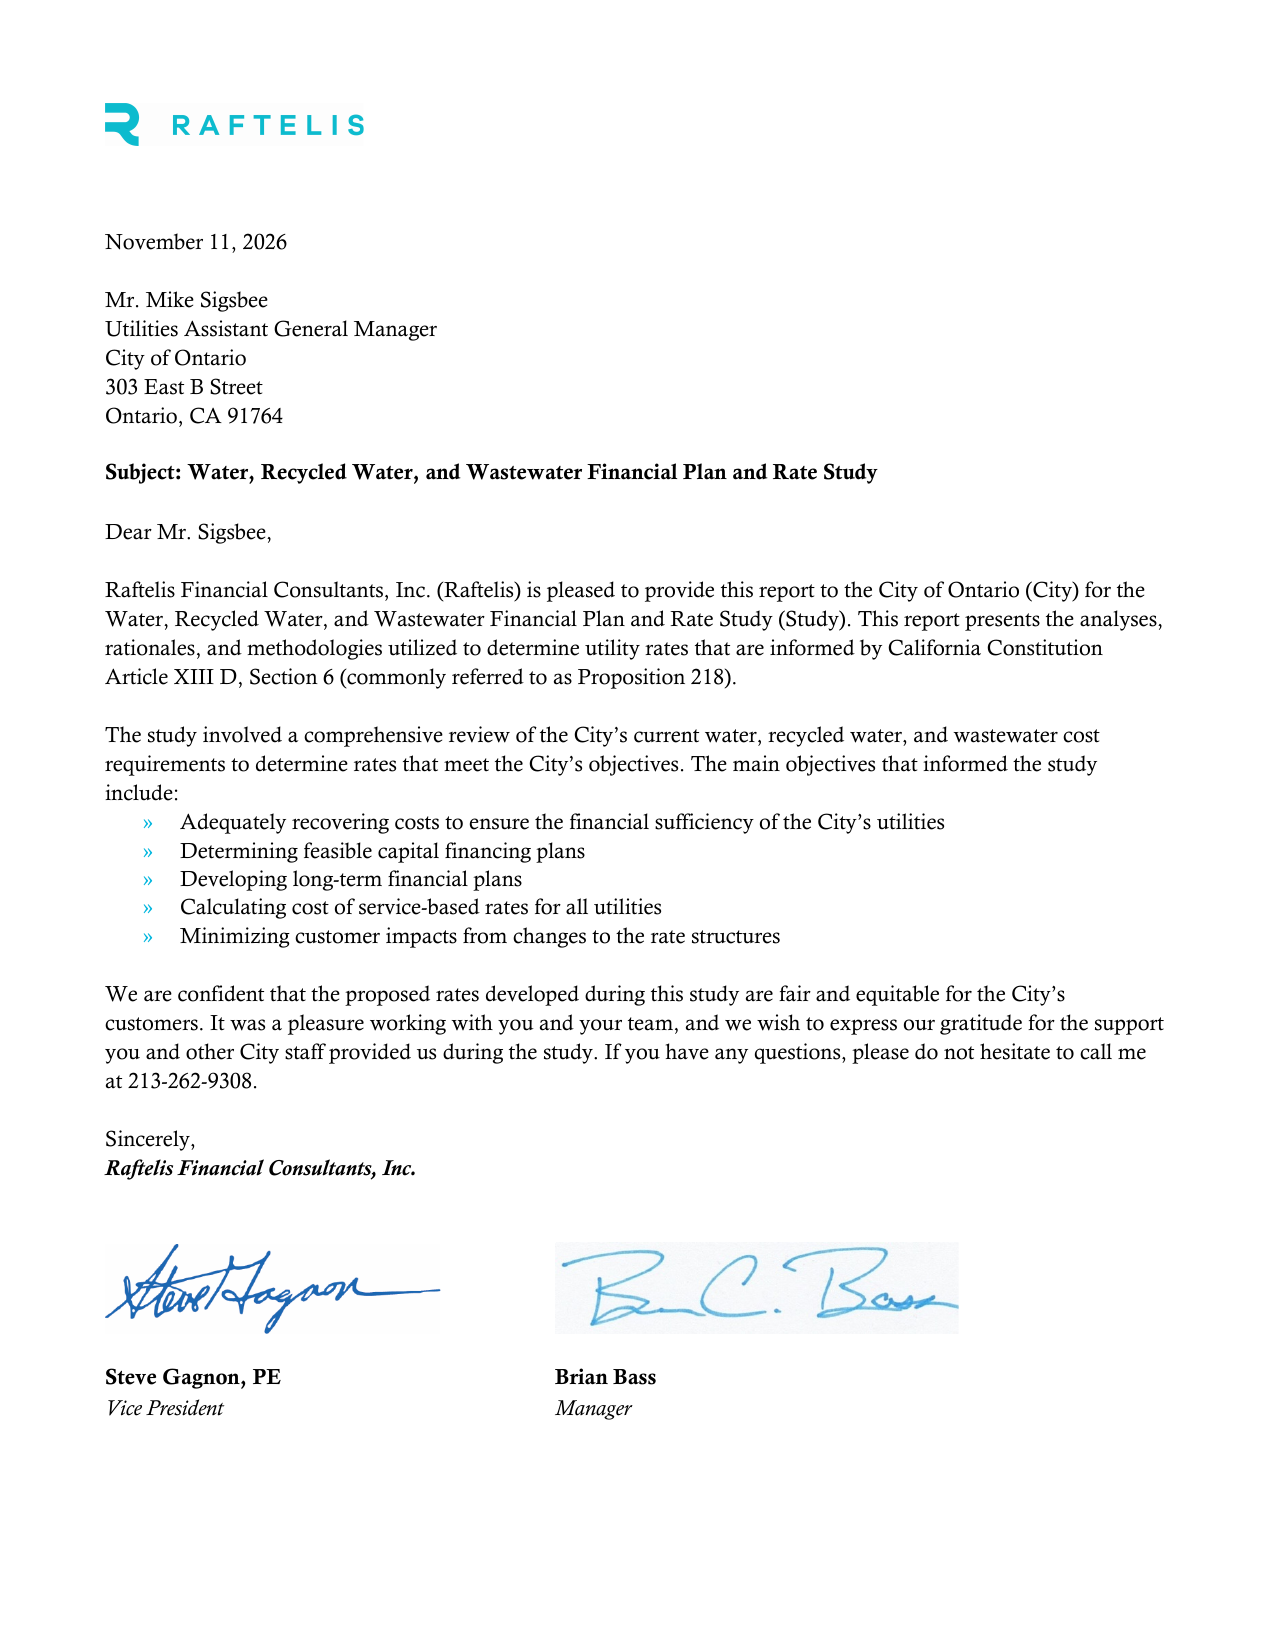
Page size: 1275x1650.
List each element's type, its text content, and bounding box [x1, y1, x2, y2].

text May 1, 2025 [105, 229, 1170, 254]
text Steve Gagnon, PE Brian Bass [105, 1366, 1170, 1392]
picture [105, 1244, 441, 1334]
text Sincerely, [105, 1126, 1170, 1151]
text Raftelis Financial Consultants, Inc. [105, 1155, 1170, 1180]
text City of Ontario [105, 345, 1170, 370]
text Mr. Mike Sigsbee [105, 287, 1170, 312]
text Utilities Assistant General Manager [105, 316, 1170, 341]
text Vice President Manager [105, 1396, 1170, 1421]
text Raftelis Financial Consultants, Inc. (Raftelis) is pleased to provide this report to the City of Ontario (City) for the Water, Recycled Water, and Wastewater Financial Plan and Rate Study (Study). This report presents the analyses, rationales, and methodologies utilized to determine utility rates that are informed by California Constitution Article XIII D, Section 6 (commonly referred to as Proposition 218). [105, 577, 1170, 689]
list Determining feasible capital financing plans [142, 837, 1170, 863]
text Ontario, CA 91764 [105, 403, 1170, 428]
text The study involved a comprehensive review of the City’s current water, recycled water, and wastewater cost requirements to determine rates that meet the City’s objectives. The main objectives that informed the study include: [105, 722, 1170, 805]
list Developing long-term financial plans [142, 866, 1170, 891]
text We are confident that the proposed rates developed during this study are fair and equitable for the City’s customers. It was a pleasure working with you and your team, and we wish to express our gratitude for the support you and other City staff provided us during the study. If you have any questions, please do not hesitate to call me at 213-262-9308. [105, 981, 1170, 1093]
picture [105, 103, 364, 146]
list Minimizing customer impacts from changes to the rate structures [142, 922, 1170, 948]
list Calculating cost of service-based rates for all utilities [142, 894, 1170, 920]
text 303 East B Street [105, 374, 1170, 399]
text Subject: Water, Recycled Water, and Wastewater Financial Plan and Rate Study [105, 461, 1170, 487]
list Adequately recovering costs to ensure the financial sufficiency of the City’s utilities [142, 809, 1170, 835]
text Dear Mr. Sigsbee, [105, 519, 1170, 544]
picture [555, 1242, 959, 1334]
